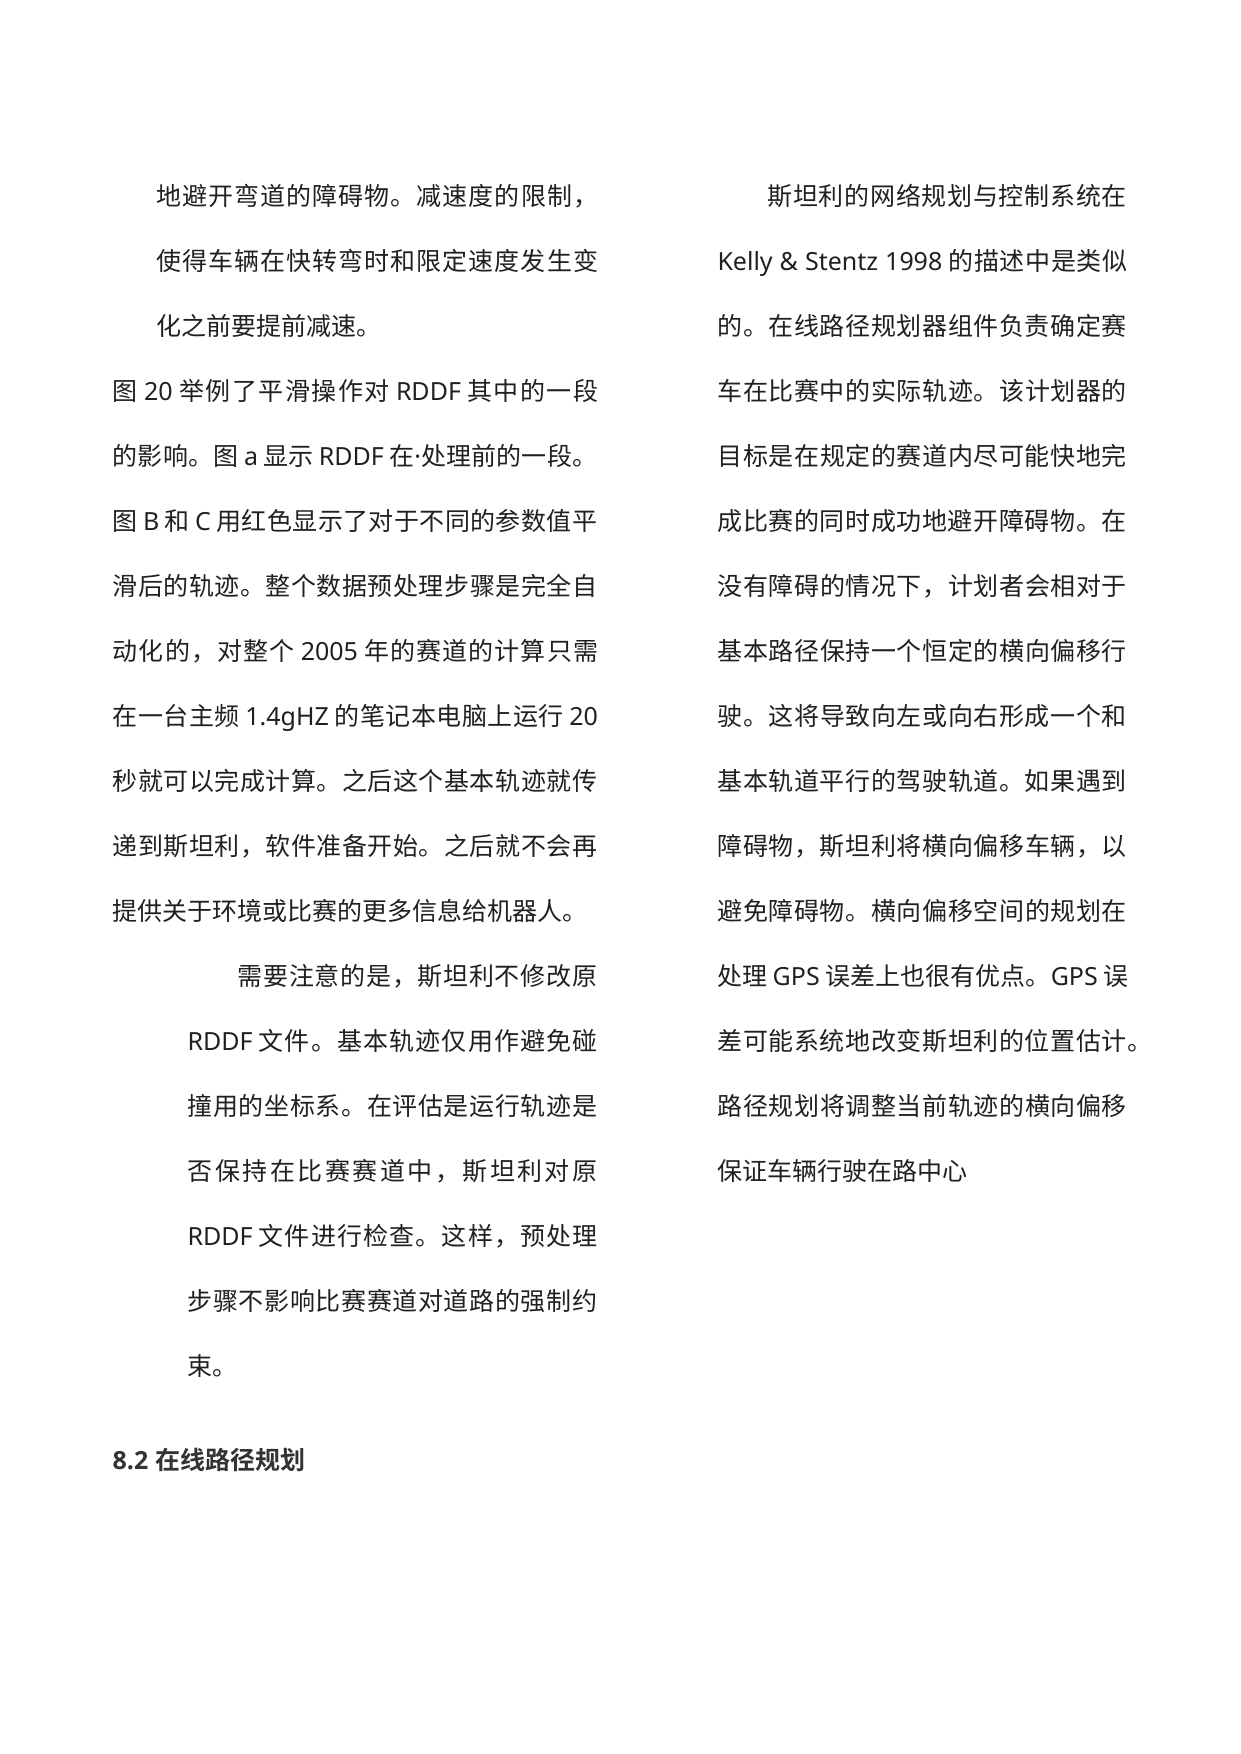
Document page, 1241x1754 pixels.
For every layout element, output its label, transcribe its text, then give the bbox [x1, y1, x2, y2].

text 需要注意的是，斯坦利不修改原RDDF文件。基本轨迹仅用作避免碰撞用的坐标系。在评估是运行轨迹是否保持在比赛赛道中，斯坦利对原RDDF文件进行检查。这样，预处理步骤不影响比赛赛道对道路的强制约束。 [187, 942, 598, 1397]
text 斯坦利的网络规划与控制系统在Kelly & Stentz 1998的描述中是类似的。在线路径规划器组件负责确定赛车在比赛中的实际轨迹。该计划器的目标是在规定的赛道内尽可能快地完成比赛的同时成功地避开障碍物。在没有障碍的情况下，计划者会相对于基本路径保持一个恒定的横向偏移行驶。这将导致向左或向右形成一个和基本轨道平行的驾驶轨道。如果遇到障碍物，斯坦利将横向偏移车辆，以避免障碍物。横向偏移空间的规划在处理GPS误差上也很有优点。GPS误差可能系统地改变斯坦利的位置估计。路径规划将调整当前轨迹的横向偏移保证车辆行驶在路中心 [717, 162, 1128, 1202]
text 图20举例了平滑操作对RDDF其中的一段的影响。图a显示RDDF在·处理前的一段。图B和C用红色显示了对于不同的参数值平滑后的轨迹。整个数据预处理步骤是完全自动化的，对整个2005年的赛道的计算只需在一台主频1.4gHZ的笔记本电脑上运行20秒就可以完成计算。之后这个基本轨迹就传递到斯坦利，软件准备开始。之后就不会再提供关于环境或比赛的更多信息给机器人。 [112, 357, 598, 942]
subtitle 8.2 在线路径规划 [112, 1426, 598, 1491]
